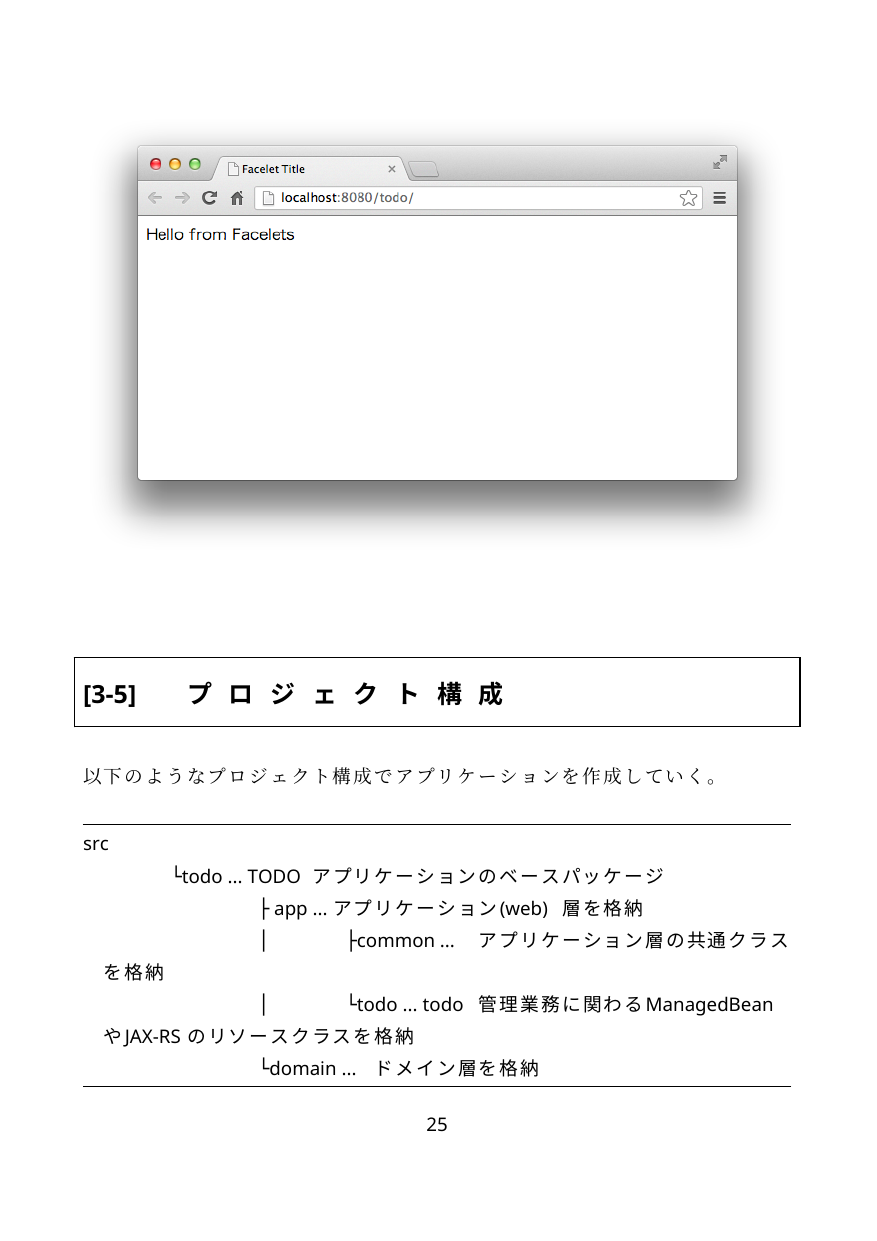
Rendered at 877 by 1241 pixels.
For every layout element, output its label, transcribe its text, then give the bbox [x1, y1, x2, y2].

picture [82, 111, 792, 557]
subtitle プロジェクト構成 [75, 658, 799, 726]
text ├ app ... アプリケーション(web)層を格納 [83, 891, 791, 923]
text │ ├common ... アプリケーション層の共通クラスを格納 [83, 923, 791, 987]
text src [83, 825, 791, 859]
text └domain ... ドメイン層を格納 [83, 1048, 791, 1086]
text 以下のようなプロジェクト構成でアプリケーションを作成していく。 [83, 759, 791, 792]
text │ └todo ... todo管理業務に関わるManagedBeanやJAX-RSのリソースクラスを格納 [83, 987, 791, 1048]
text └todo ... TODOアプリケーションのベースパッケージ [83, 859, 791, 891]
